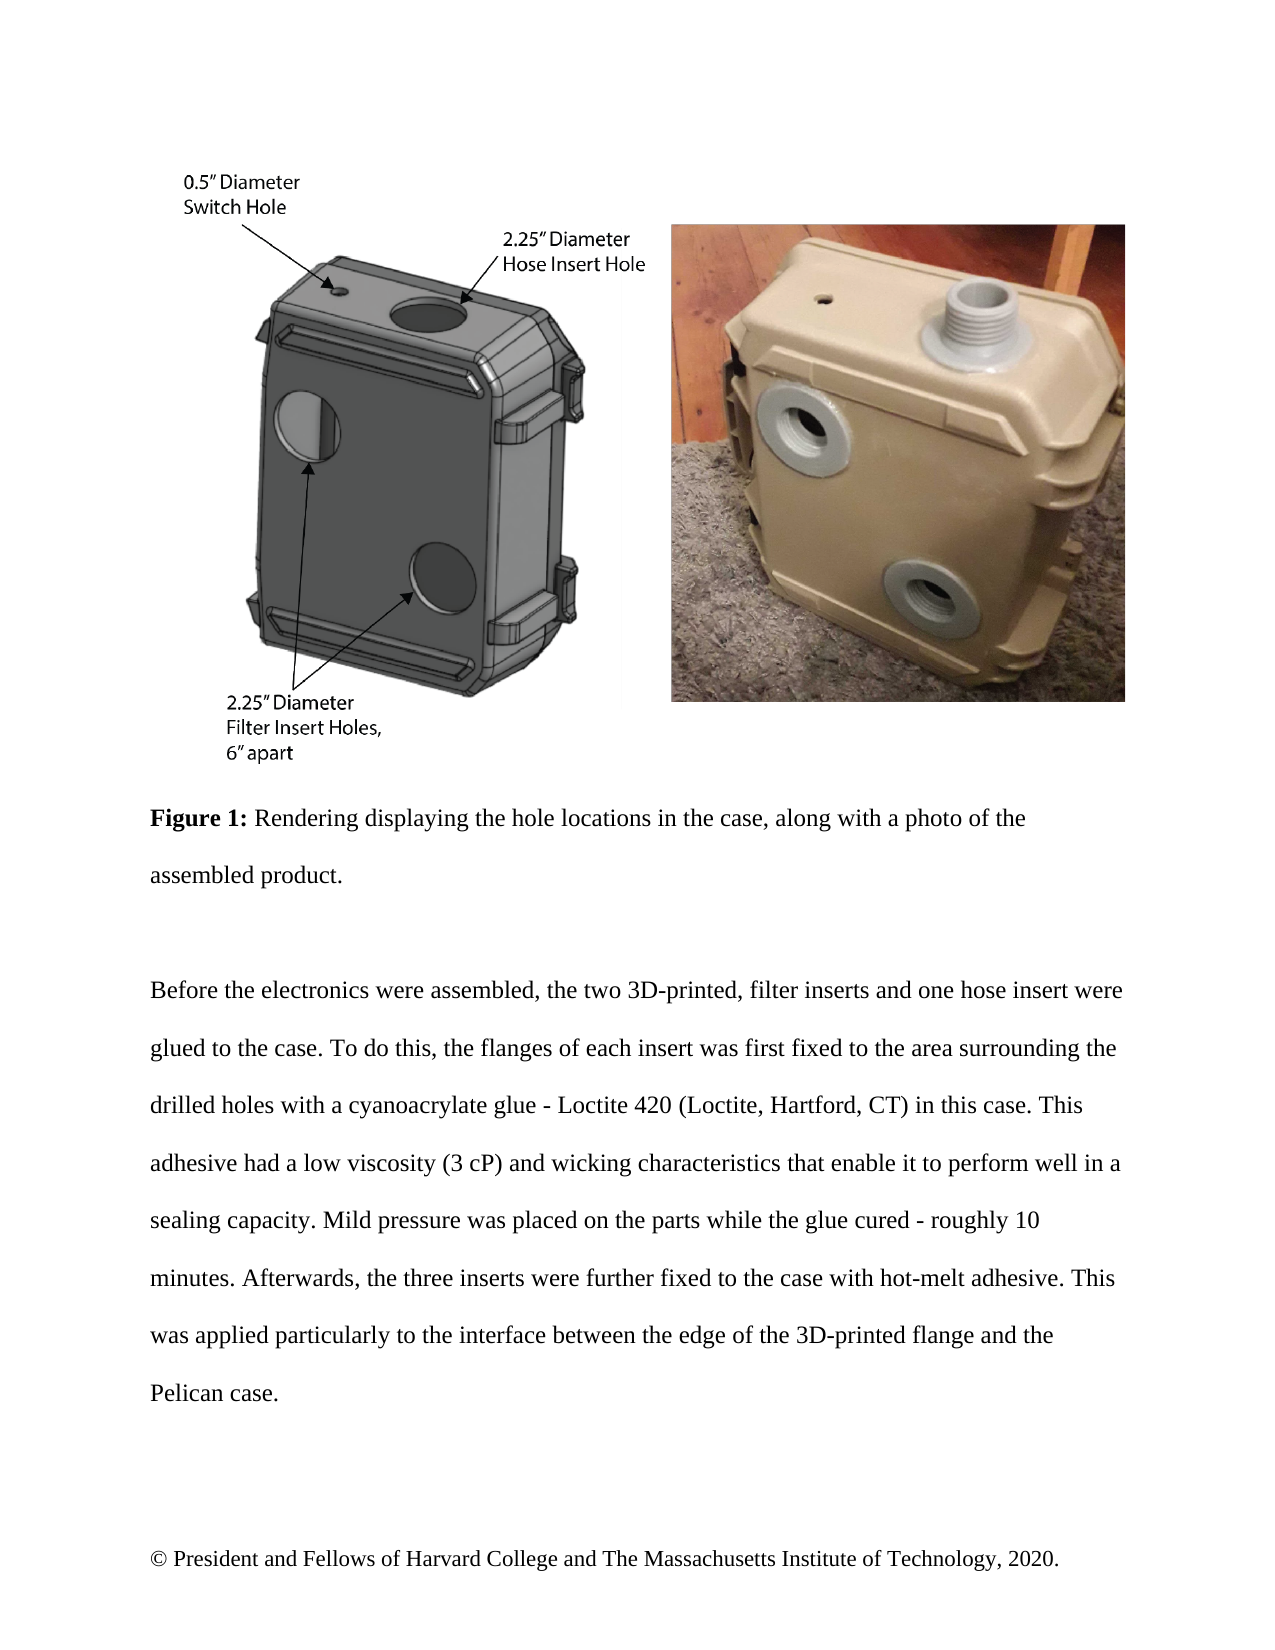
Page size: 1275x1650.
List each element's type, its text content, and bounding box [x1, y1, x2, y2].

picture [150, 150, 1125, 777]
text Before the electronics were assembled, the two 3D-printed, filter inserts and one hose insert were glued to the case. To do this, the flanges of each insert was first fixed to the area surrounding the drilled holes with a cyanoacrylate glue - Loctite 420 (Loctite, Hartford, CT) in this case. This adhesive had a low viscosity (3 cP) and wicking characteristics that enable it to perform well in a sealing capacity. Mild pressure was placed on the parts while the glue cured - roughly 10 minutes. Afterwards, the three inserts were further fixed to the case with hot-melt adhesive. This was applied particularly to the interface between the edge of the 3D-printed flange and the Pelican case. [150, 976, 1125, 1407]
text Figure 1: Rendering displaying the hole locations in the case, along with a photo of the assembled product. [150, 803, 1125, 889]
